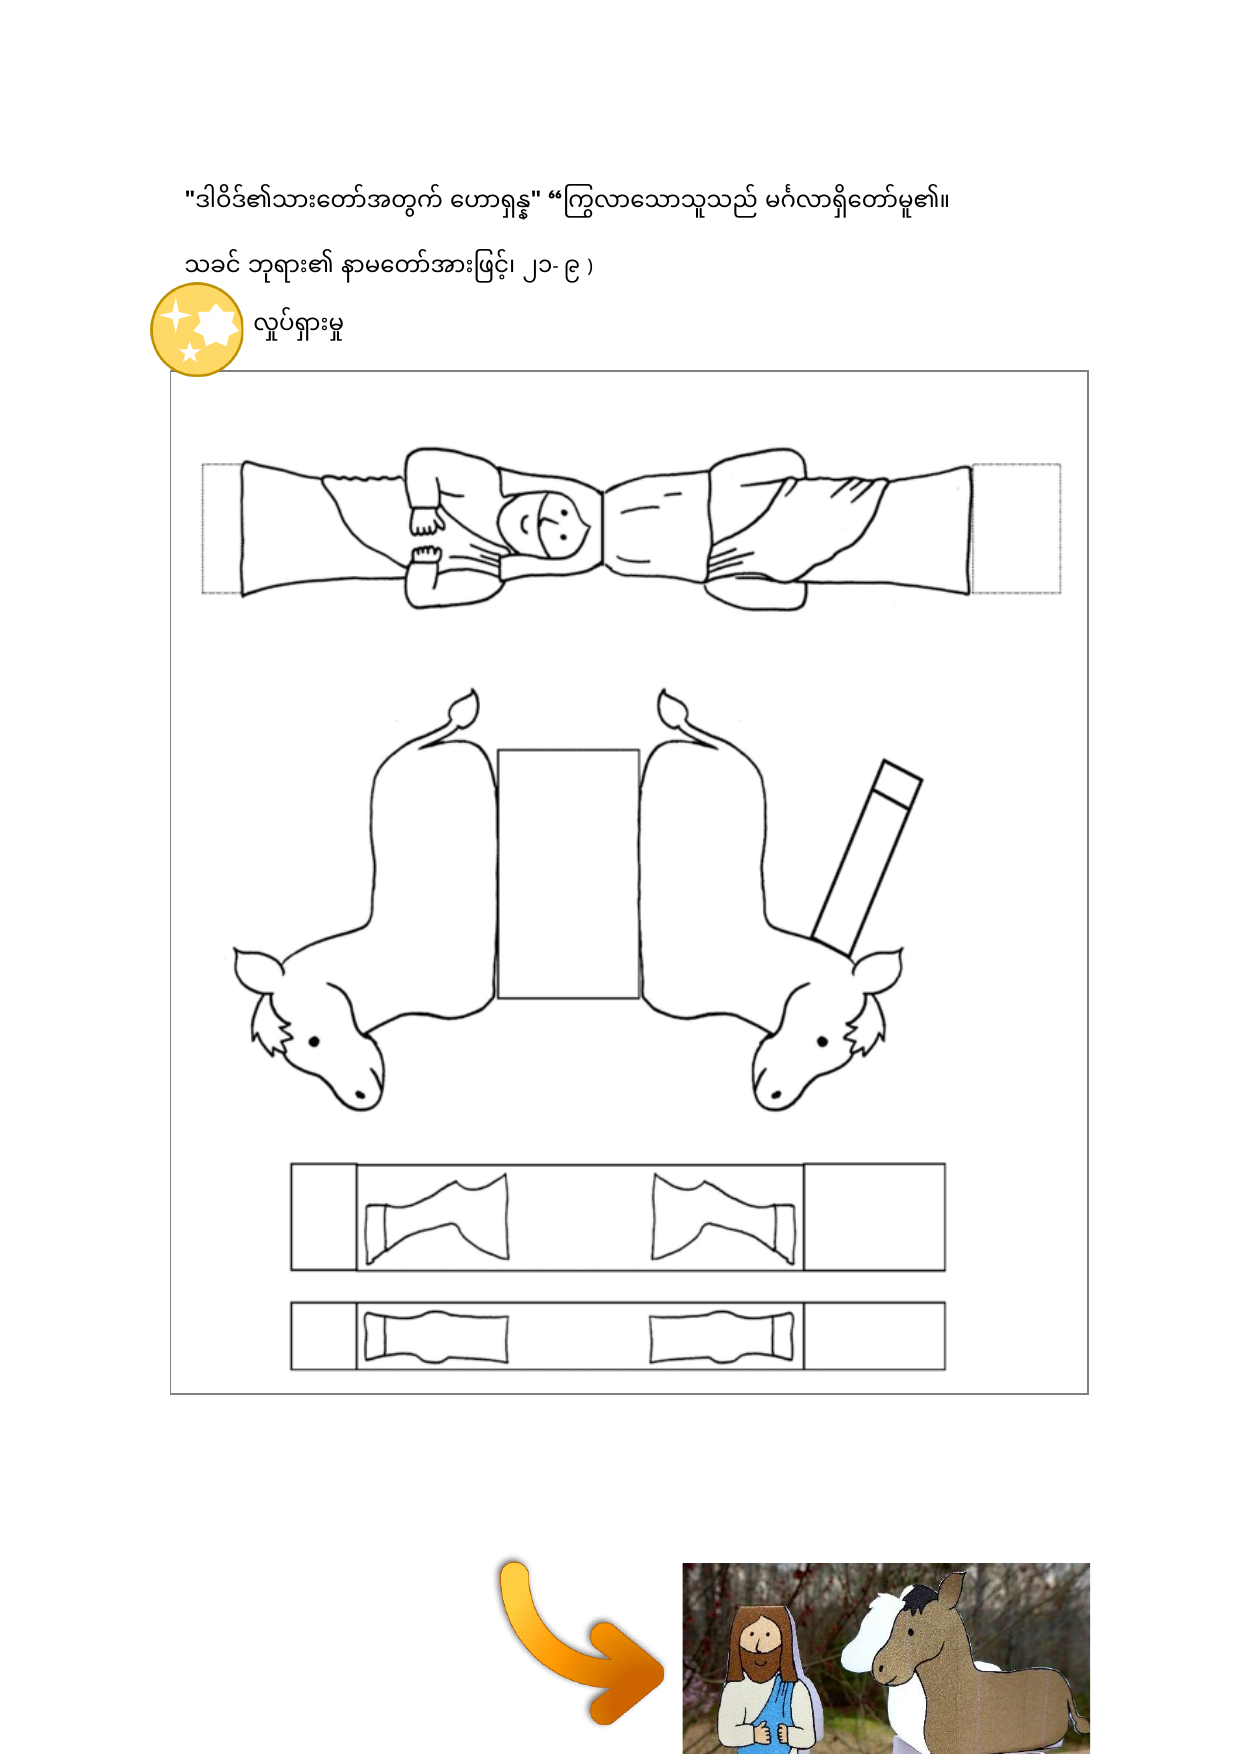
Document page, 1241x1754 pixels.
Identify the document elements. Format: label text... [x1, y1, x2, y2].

picture [682, 1563, 1091, 1754]
text သခင် ဘုရား၏ နာမတော်အားဖြင့်၊ ၂၁- ၉ ) [150, 248, 1090, 289]
text လှုပ်ရှားမှု [244, 309, 1090, 335]
text "ဒါဝိဒ်၏သားတော်အတွက် ဟောရှန္န" “ကြွလာသောသူသည် မင်္ဂလာရှိတော်မူ၏။ [150, 177, 1090, 227]
picture [485, 1546, 675, 1736]
picture [150, 282, 1087, 1393]
